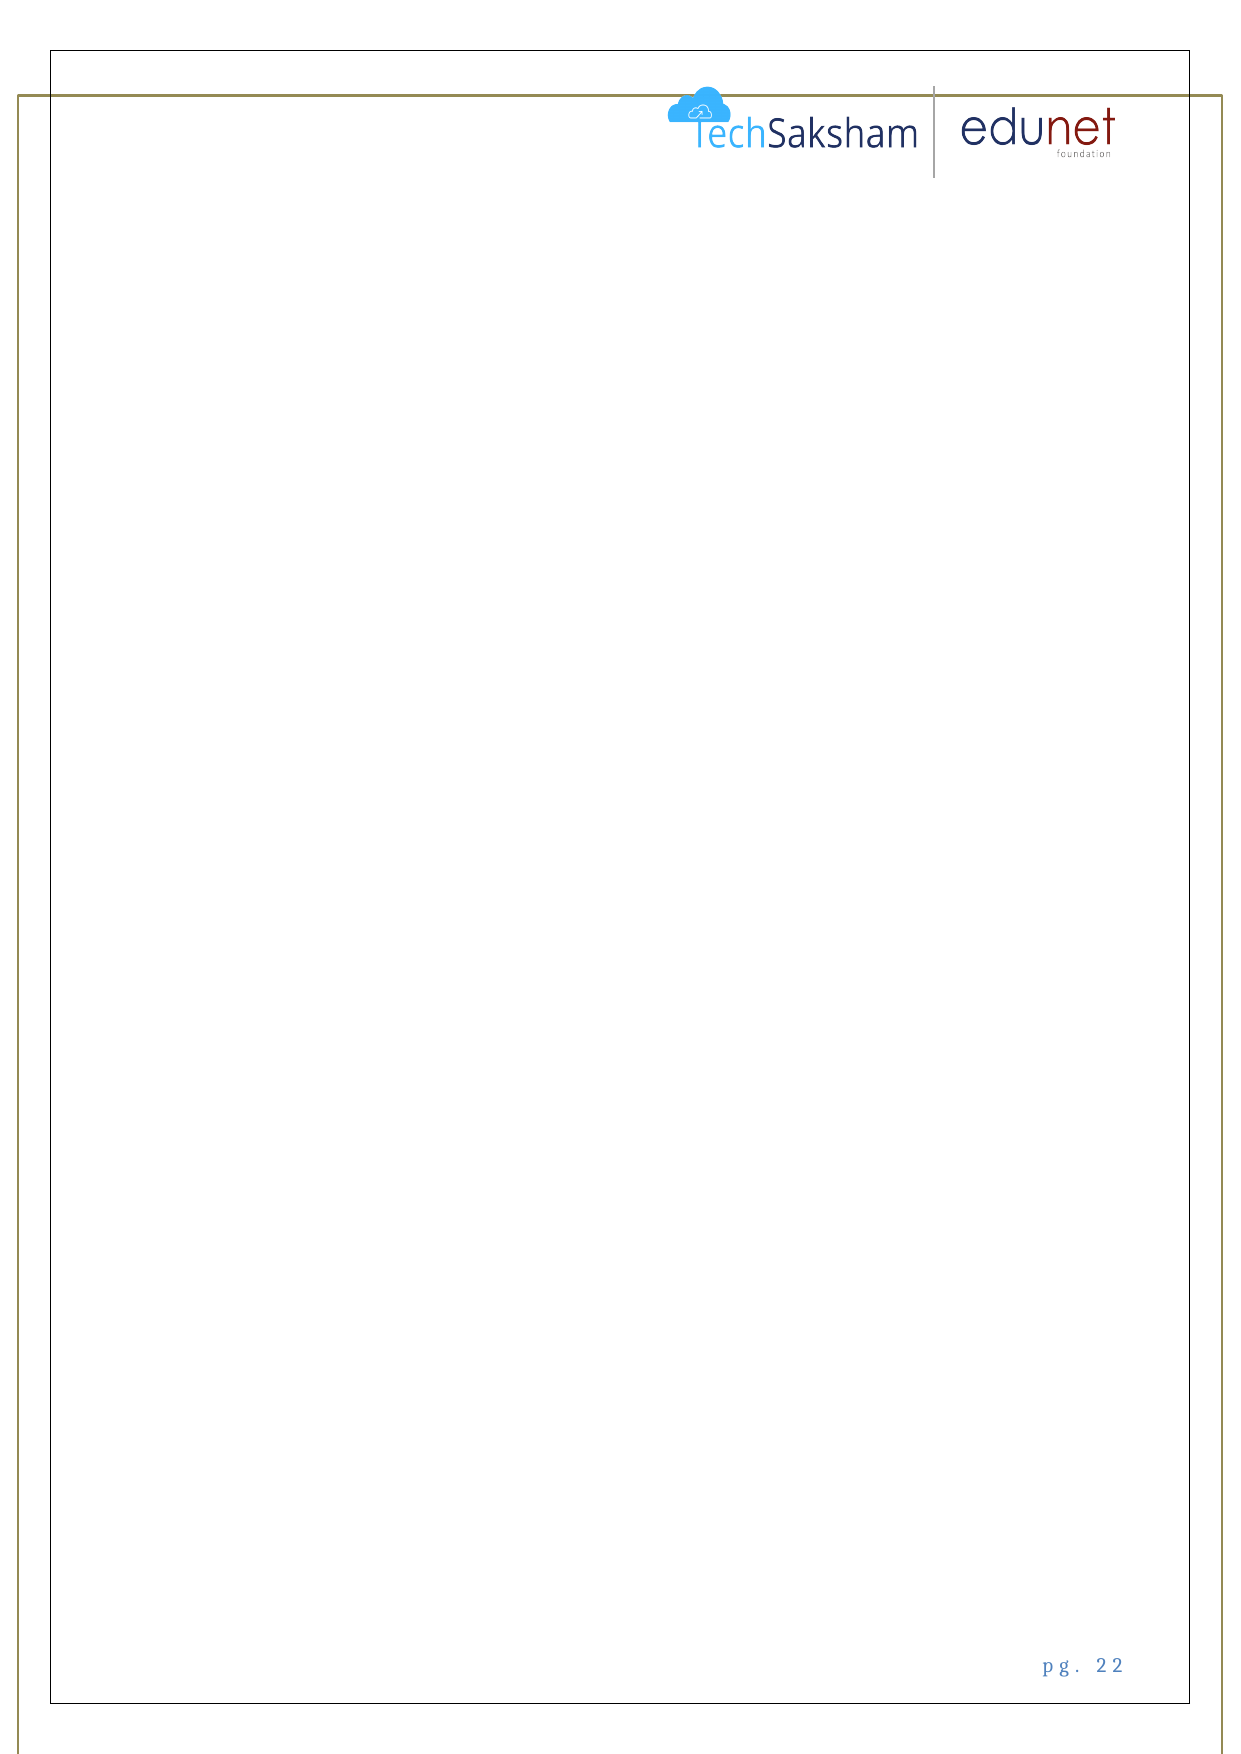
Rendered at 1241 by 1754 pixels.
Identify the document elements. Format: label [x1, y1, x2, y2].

picture [662, 79, 923, 154]
picture [955, 100, 1122, 164]
